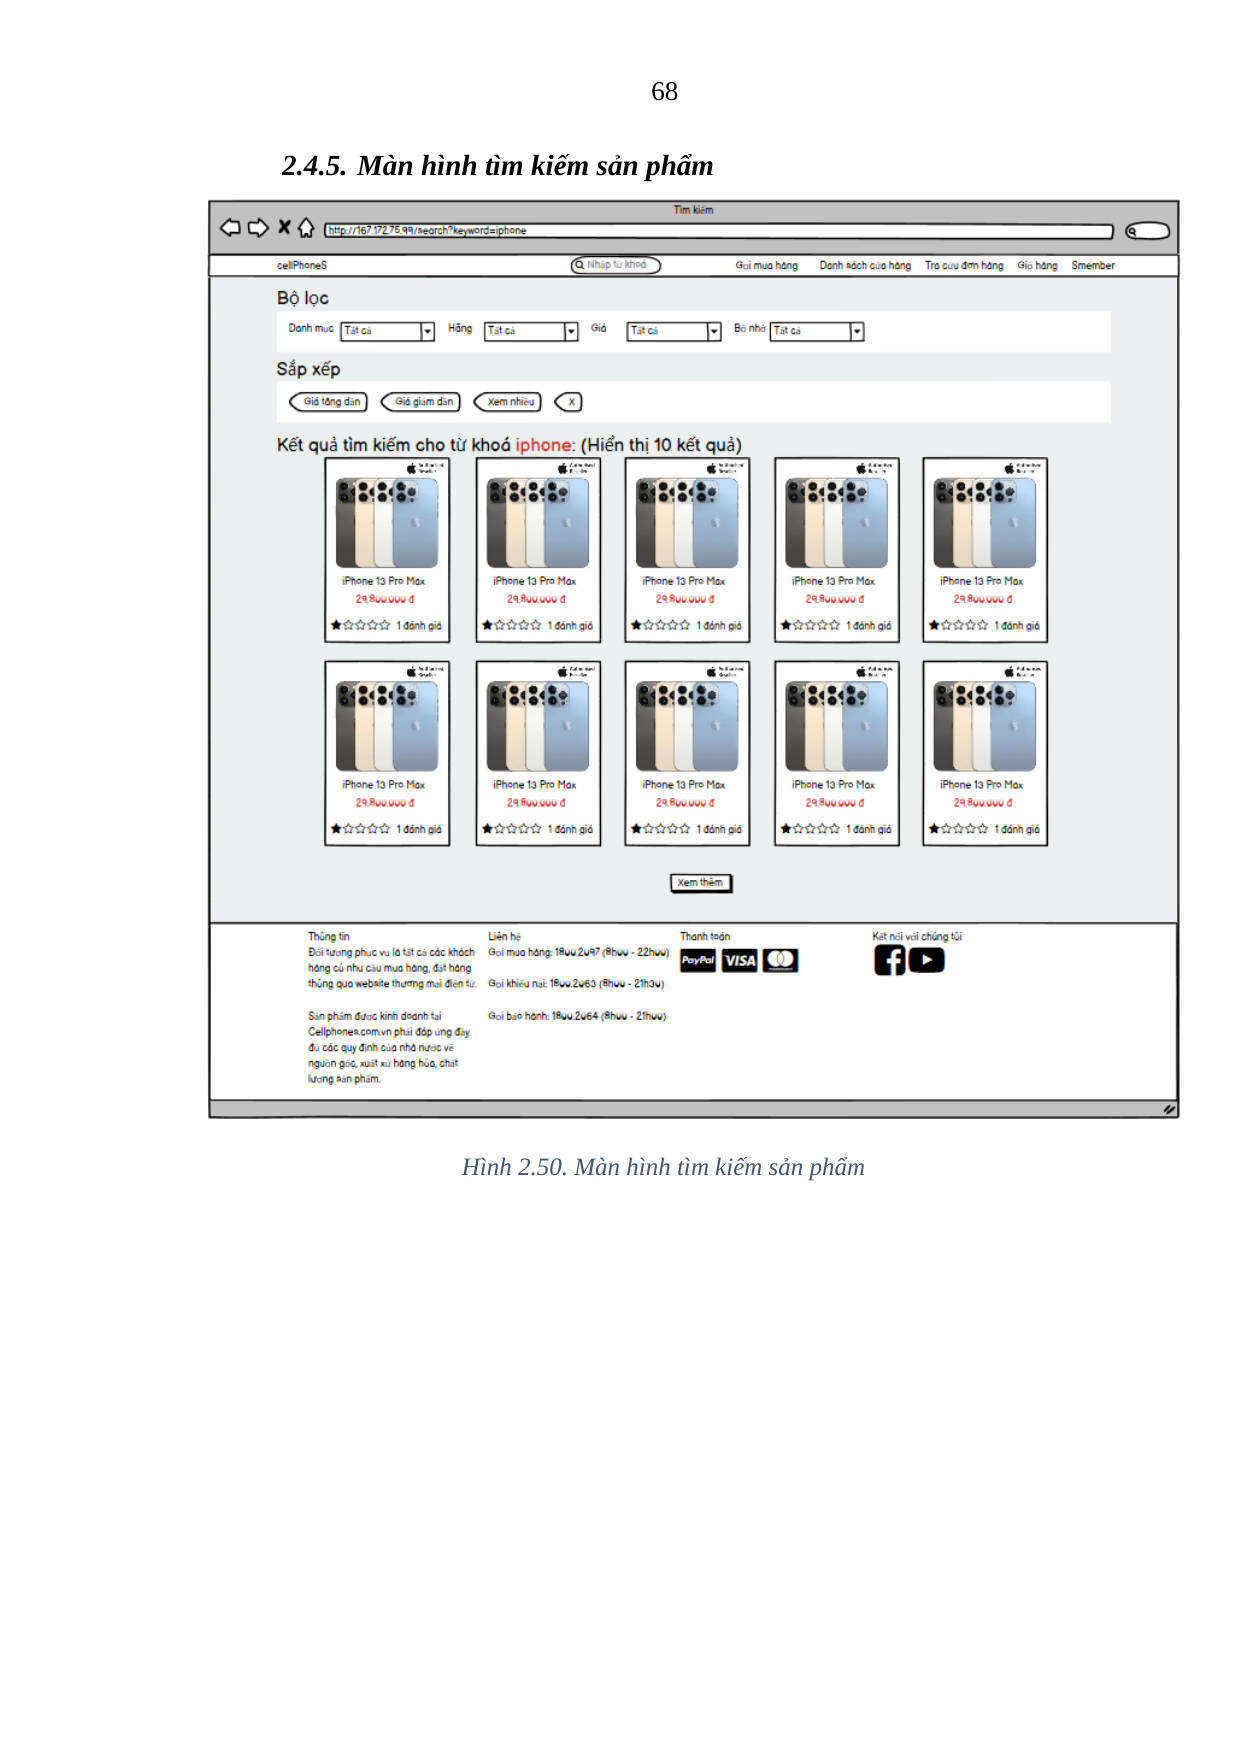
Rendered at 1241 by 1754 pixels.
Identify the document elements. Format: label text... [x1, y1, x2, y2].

picture [206, 198, 1182, 1120]
subtitle Màn hình tìm kiếm sản phẩm [282, 148, 1122, 181]
